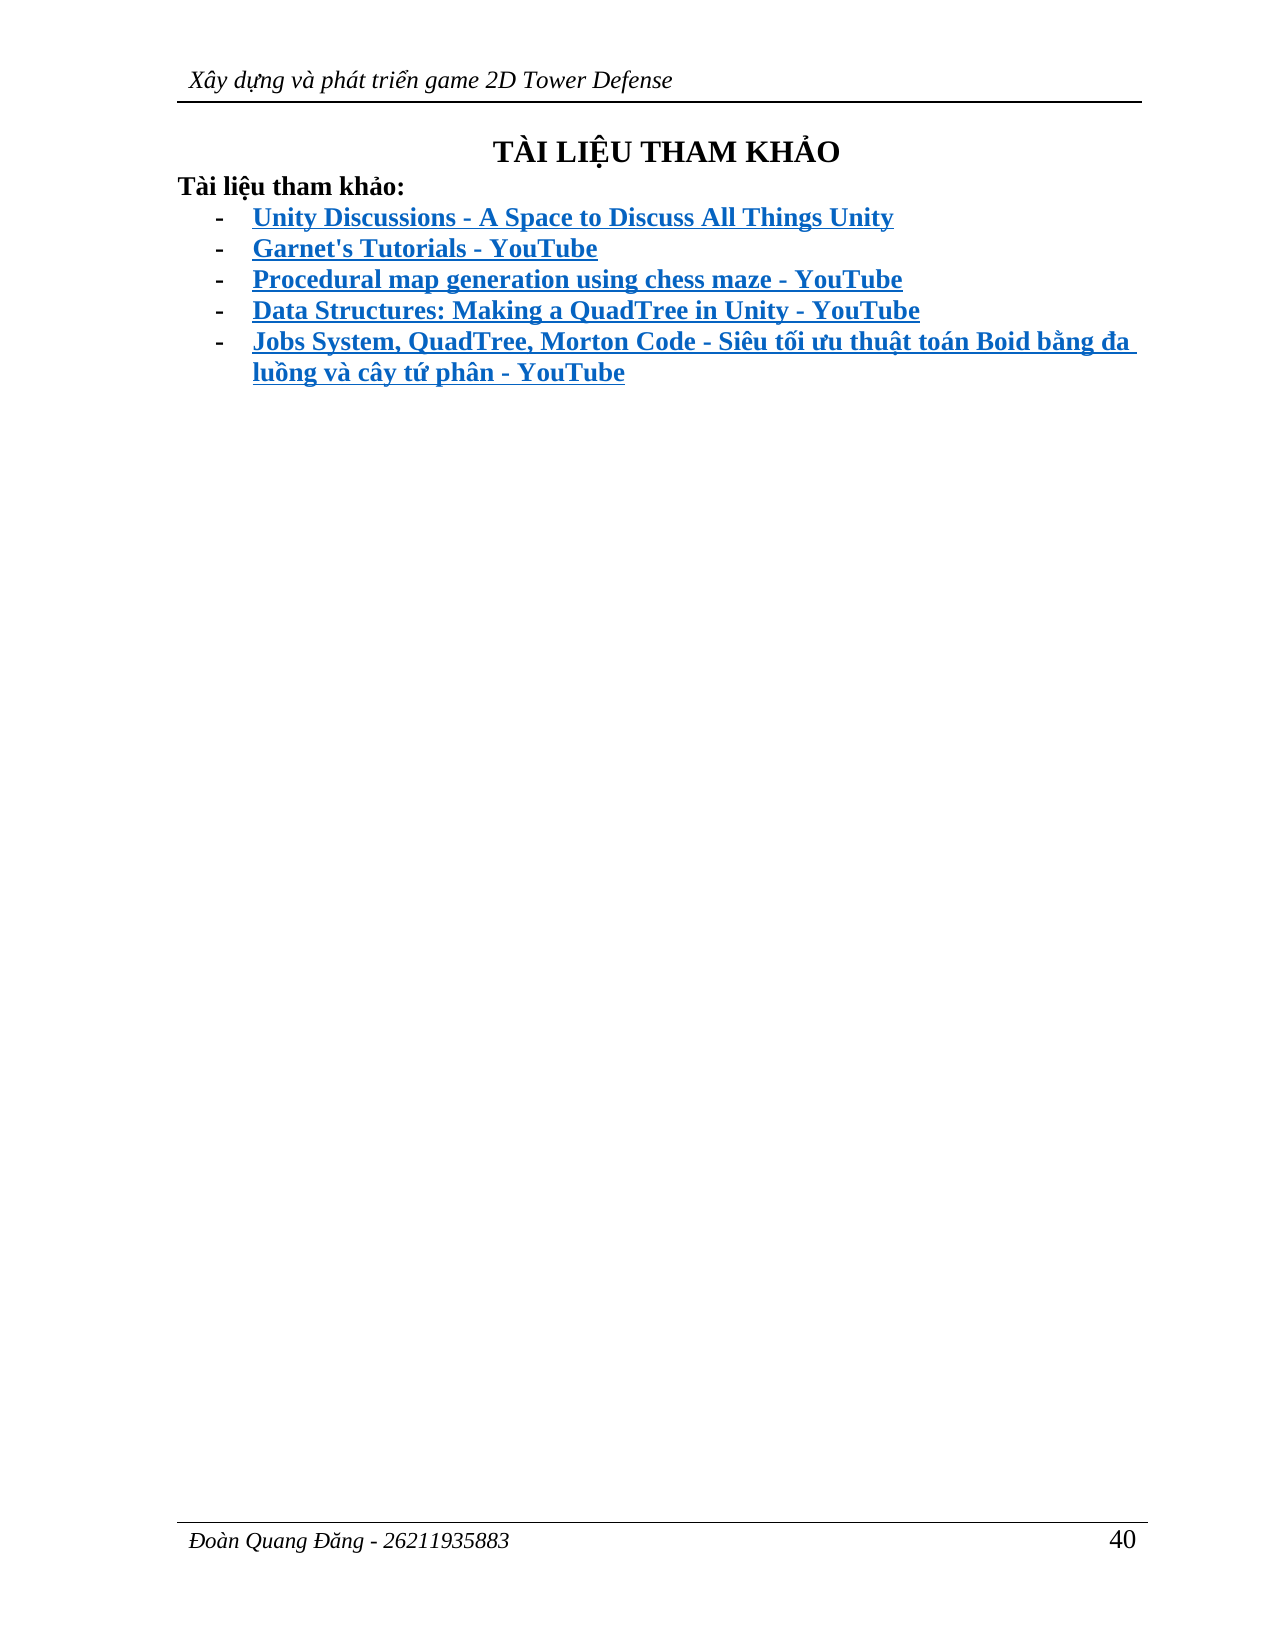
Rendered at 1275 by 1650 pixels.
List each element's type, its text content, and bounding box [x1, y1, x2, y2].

text TÀI LIỆU THAM KHẢO [177, 134, 1156, 169]
text Tài liệu tham khảo: [177, 169, 1156, 201]
list Jobs System, QuadTree, Morton Code - Siêu tối ưu thuật toán Boid bằng đa luồng và cây tứ phân - YouTube [215, 325, 1156, 388]
list Procedural map generation using chess maze - YouTube [215, 263, 1156, 294]
list Data Structures: Making a QuadTree in Unity - YouTube [215, 294, 1156, 325]
list Unity Discussions - A Space to Discuss All Things Unity [215, 201, 1156, 232]
list Garnet's Tutorials - YouTube [215, 232, 1156, 263]
